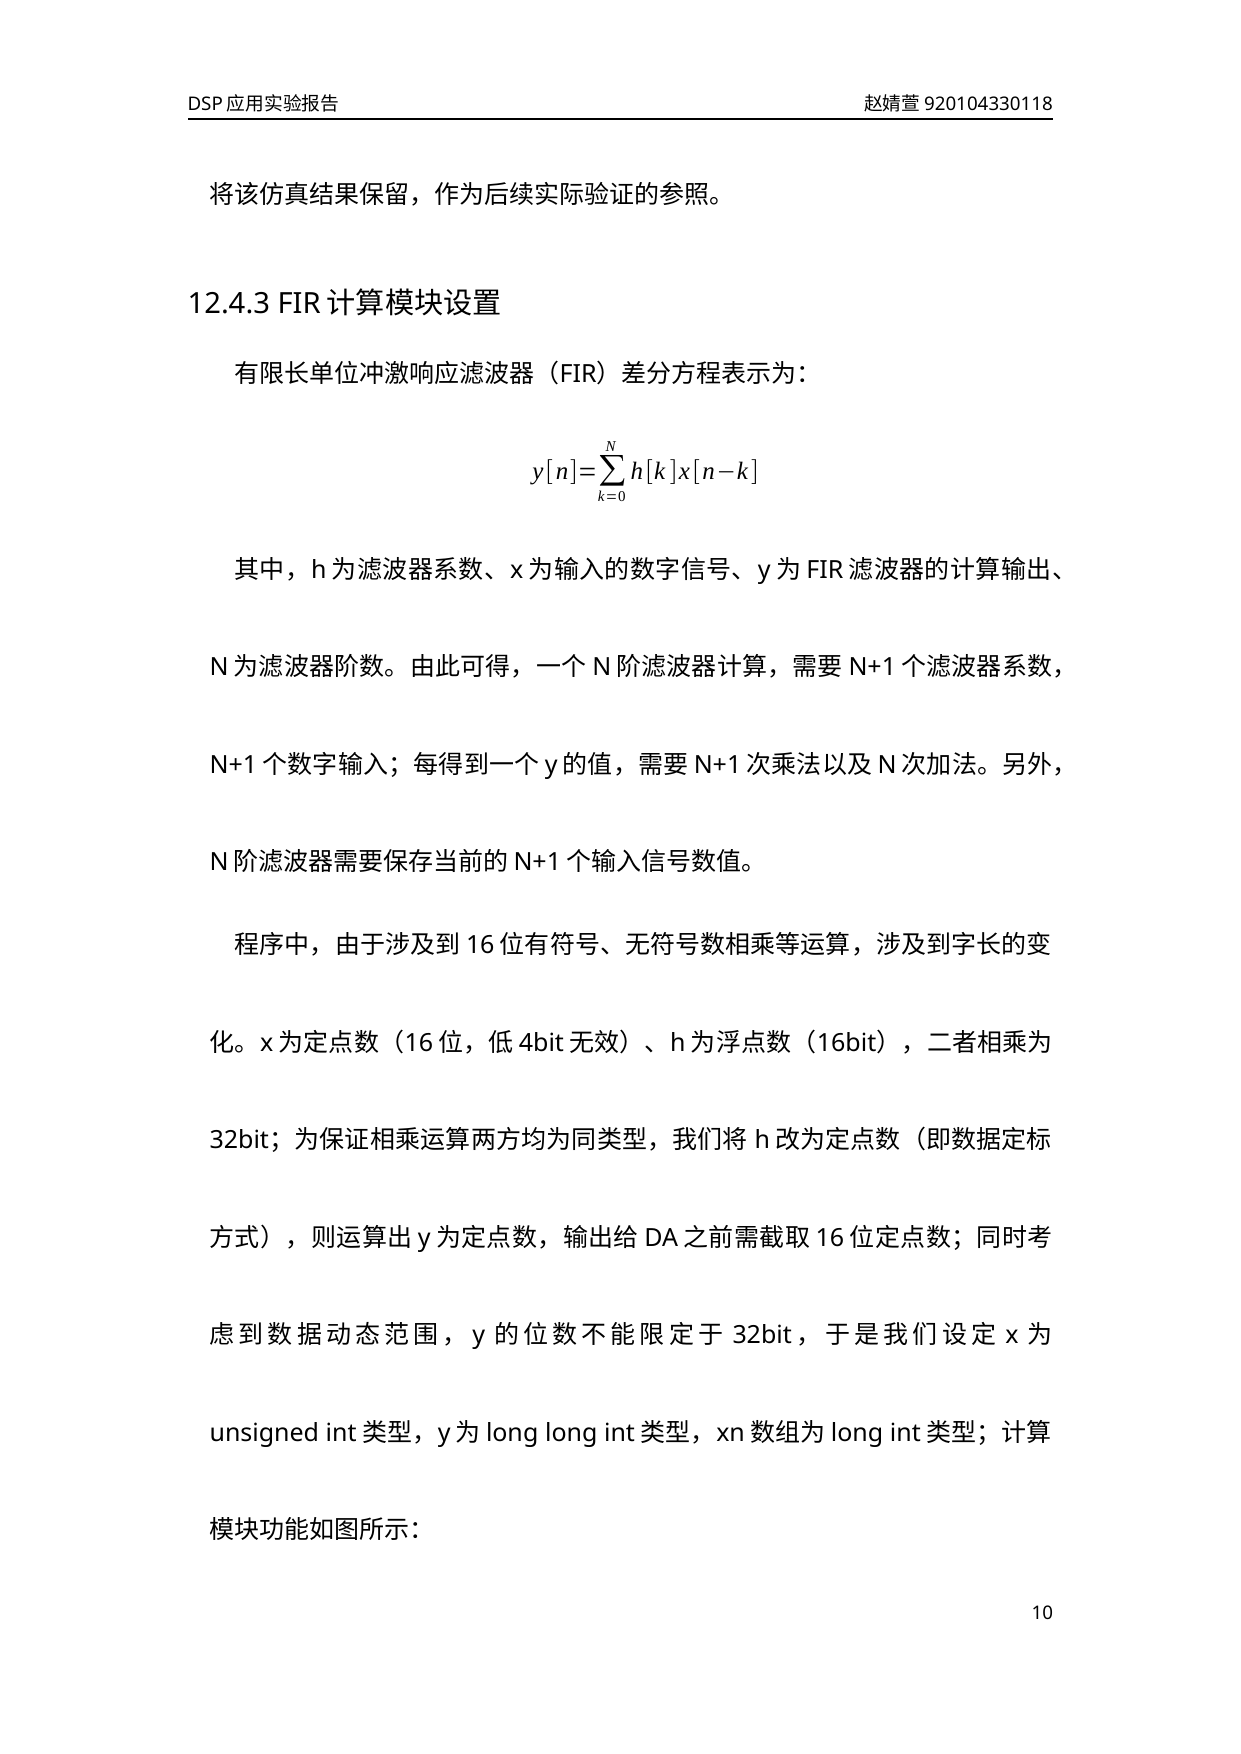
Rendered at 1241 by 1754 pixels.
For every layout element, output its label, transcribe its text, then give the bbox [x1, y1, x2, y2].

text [209, 160, 1053, 225]
text 其中，h为滤波器系数、x为输入的数字信号、y为FIR滤波器的计算输出、N为滤波器阶数。由此可得，一个N阶滤波器计算，需要N+1个滤波器系数，N+1个数字输入；每得到一个y的值，需要N+1次乘法以及N次加法。另外，N阶滤波器需要保存当前的N+1个输入信号数值。 [209, 535, 1053, 892]
title 12.4.3 FIR计算模块设置 [187, 268, 1053, 333]
text 有限长单位冲激响应滤波器（FIR）差分方程表示为： [209, 339, 1053, 404]
text 程序中，由于涉及到16位有符号、无符号数相乘等运算，涉及到字长的变化。x为定点数（16位，低4bit无效）、h为浮点数（16bit），二者相乘为32bit；为保证相乘运算两方均为同类型，我们将h改为定点数（即数据定标方式），则运算出y为定点数，输出给DA之前需截取16位定点数；同时考虑到数据动态范围，y的位数不能限定于32bit，于是我们设定x为unsigned int类型，y为long long int类型，xn数组为long int类型；计算模块功能如图所示： [209, 910, 1053, 1560]
